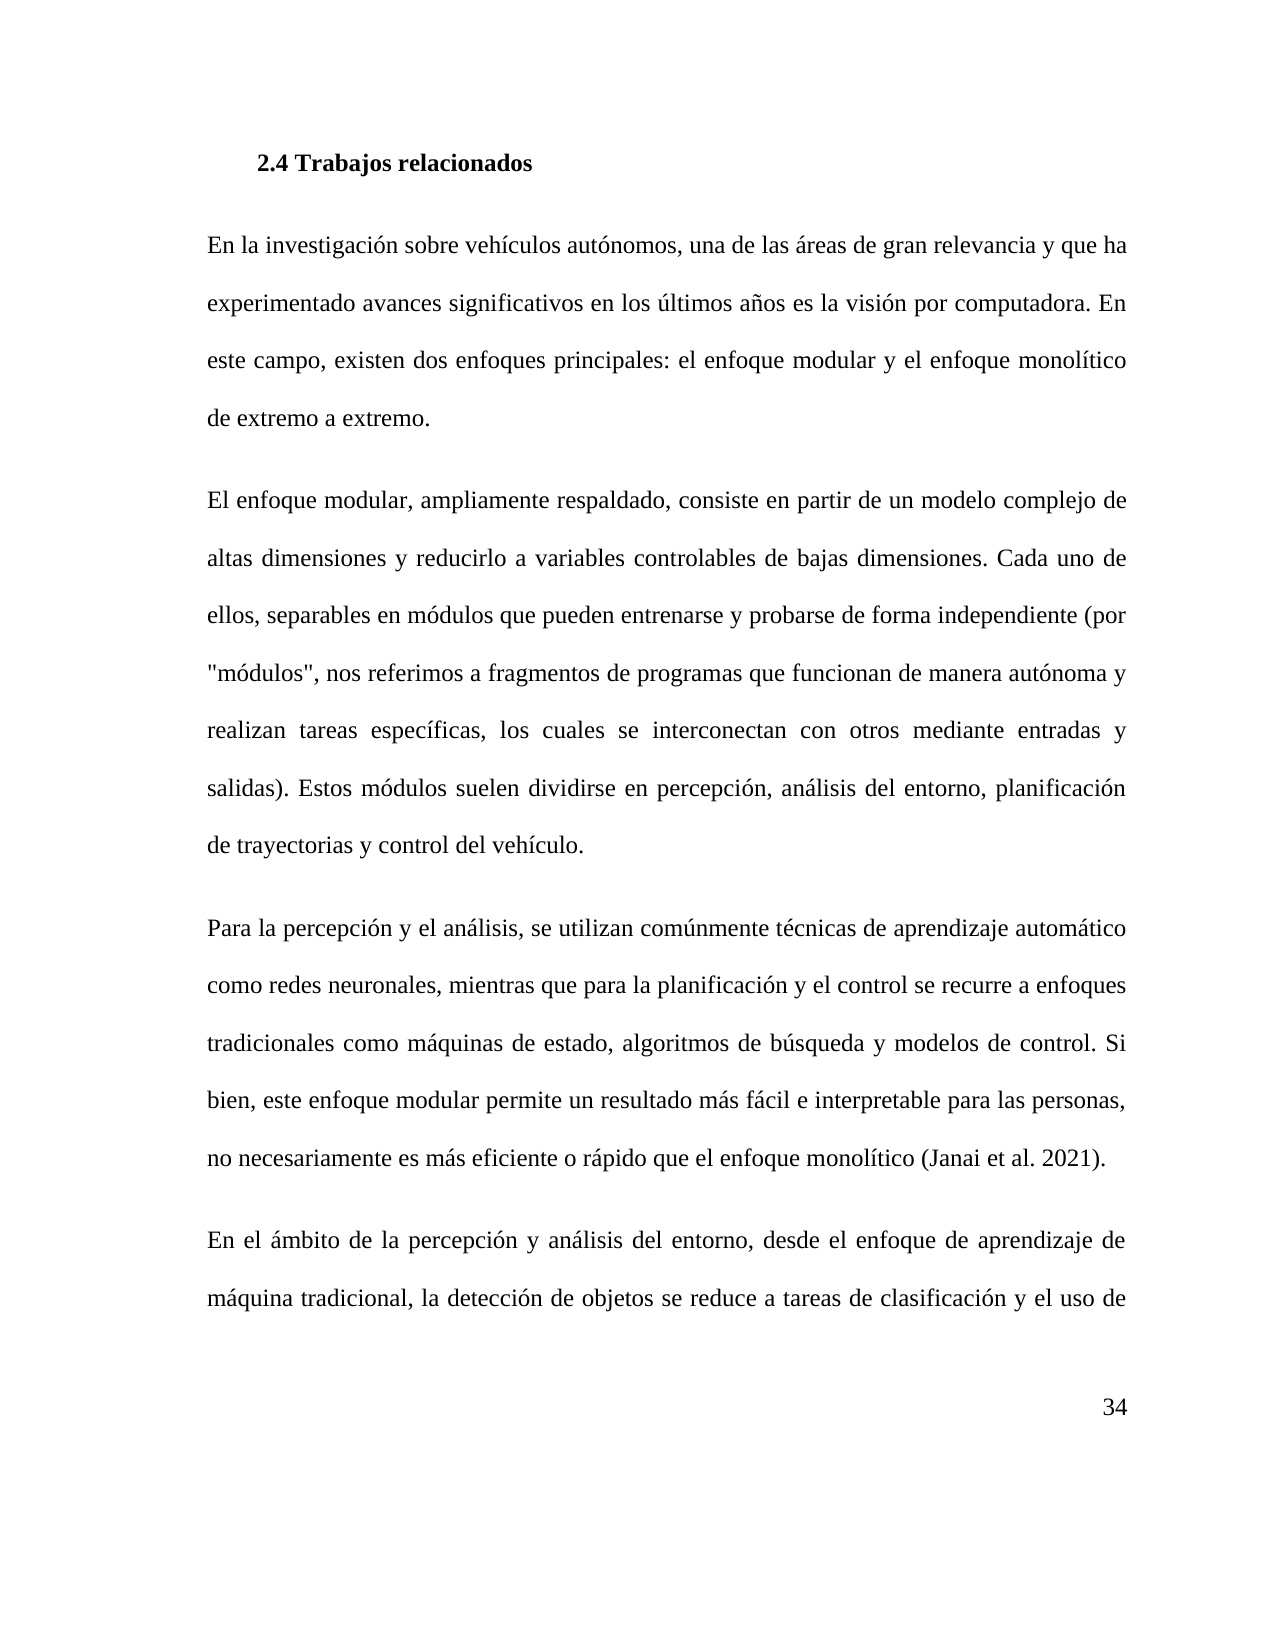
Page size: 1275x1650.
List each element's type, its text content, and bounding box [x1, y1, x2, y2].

text El enfoque modular, ampliamente respaldado, consiste en partir de un modelo complejo de altas dimensiones y reducirlo a variables controlables de bajas dimensiones. Cada uno de ellos, separables en módulos que pueden entrenarse y probarse de forma independiente (por "módulos", nos referimos a fragmentos de programas que funcionan de manera autónoma y realizan tareas específicas, los cuales se interconectan con otros mediante entradas y salidas). Estos módulos suelen dividirse en percepción, análisis del entorno, planificación de trayectorias y control del vehículo. [207, 485, 1127, 859]
text En la investigación sobre vehículos autónomos, una de las áreas de gran relevancia y que ha experimentado avances significativos en los últimos años es la visión por computadora. En este campo, existen dos enfoques principales: el enfoque modular y el enfoque monolítico de extremo a extremo. [207, 230, 1127, 431]
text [207, 1225, 1127, 1311]
text Para la percepción y el análisis, se utilizan comúnmente técnicas de aprendizaje automático como redes neuronales, mientras que para la planificación y el control se recurre a enfoques tradicionales como máquinas de estado, algoritmos de búsqueda y modelos de control. Si bien, este enfoque modular permite un resultado más fácil e interpretable para las personas, no necesariamente es más eficiente o rápido que el enfoque monolítico (Janai et al. 2021). [207, 913, 1127, 1171]
subtitle 2.4 Trabajos relacionados [257, 148, 1127, 176]
